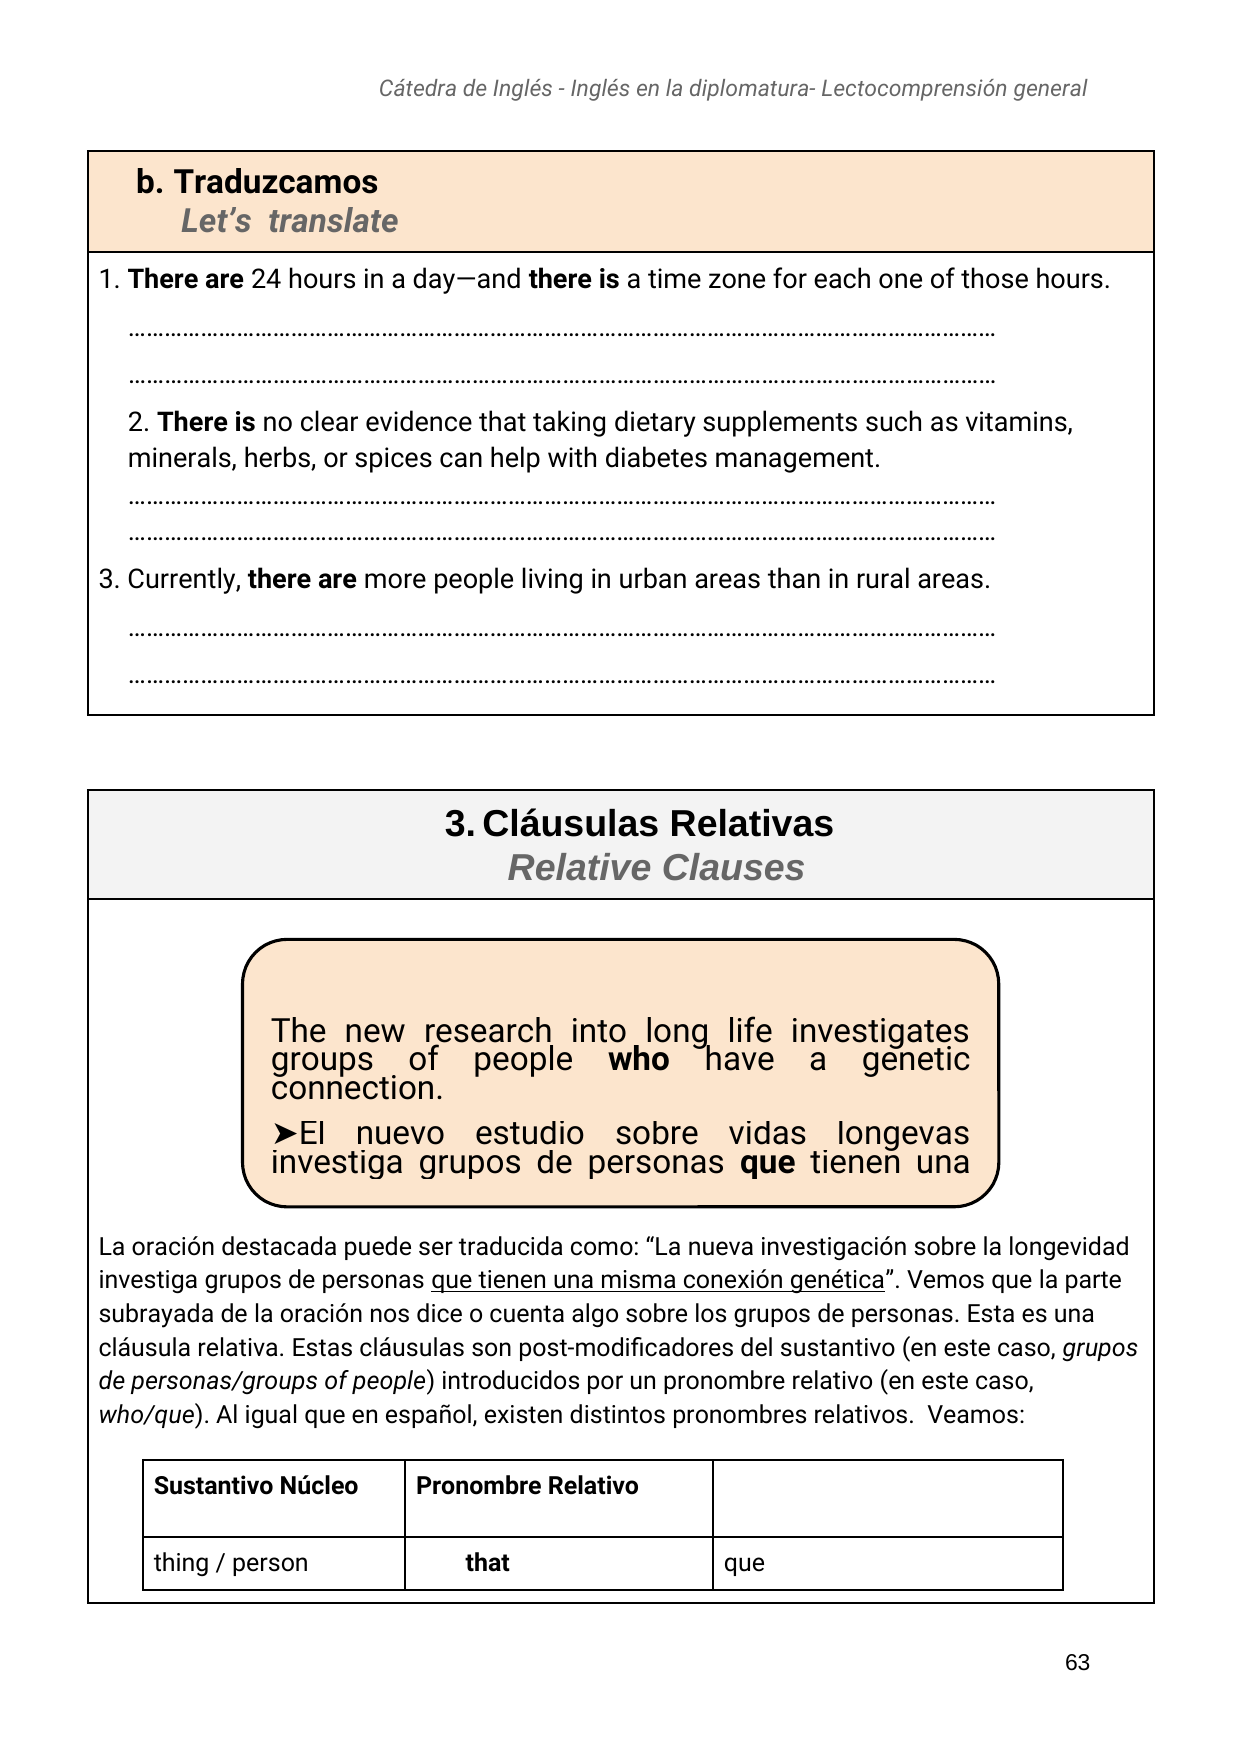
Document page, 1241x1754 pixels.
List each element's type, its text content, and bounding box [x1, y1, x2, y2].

table_header Traduzcamos Let’s translate [89, 152, 1153, 251]
table_header Cláusulas Relativas Relative Clauses [89, 791, 1153, 898]
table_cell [89, 900, 1153, 1602]
table_cell 1. There are 24 hours in a day—and there is a time zone for each one of those hours. ……………………………………………………………………………………………………………………………… ……………………………………………………………………………………………………………………………… 2. There is no clear evidence that taking dietary supplements such as vitamins, minerals, herbs, or spices can help with diabetes management. ……………………………………………………………………………………………………………………………… ……………………………………………………………………………………………………………………………… 3. Currently, there are more people living in urban areas than in rural areas. ……………………………………………………………………………………………………………………………… ……………………………………………………………………………………………………………………………… [89, 253, 1153, 714]
